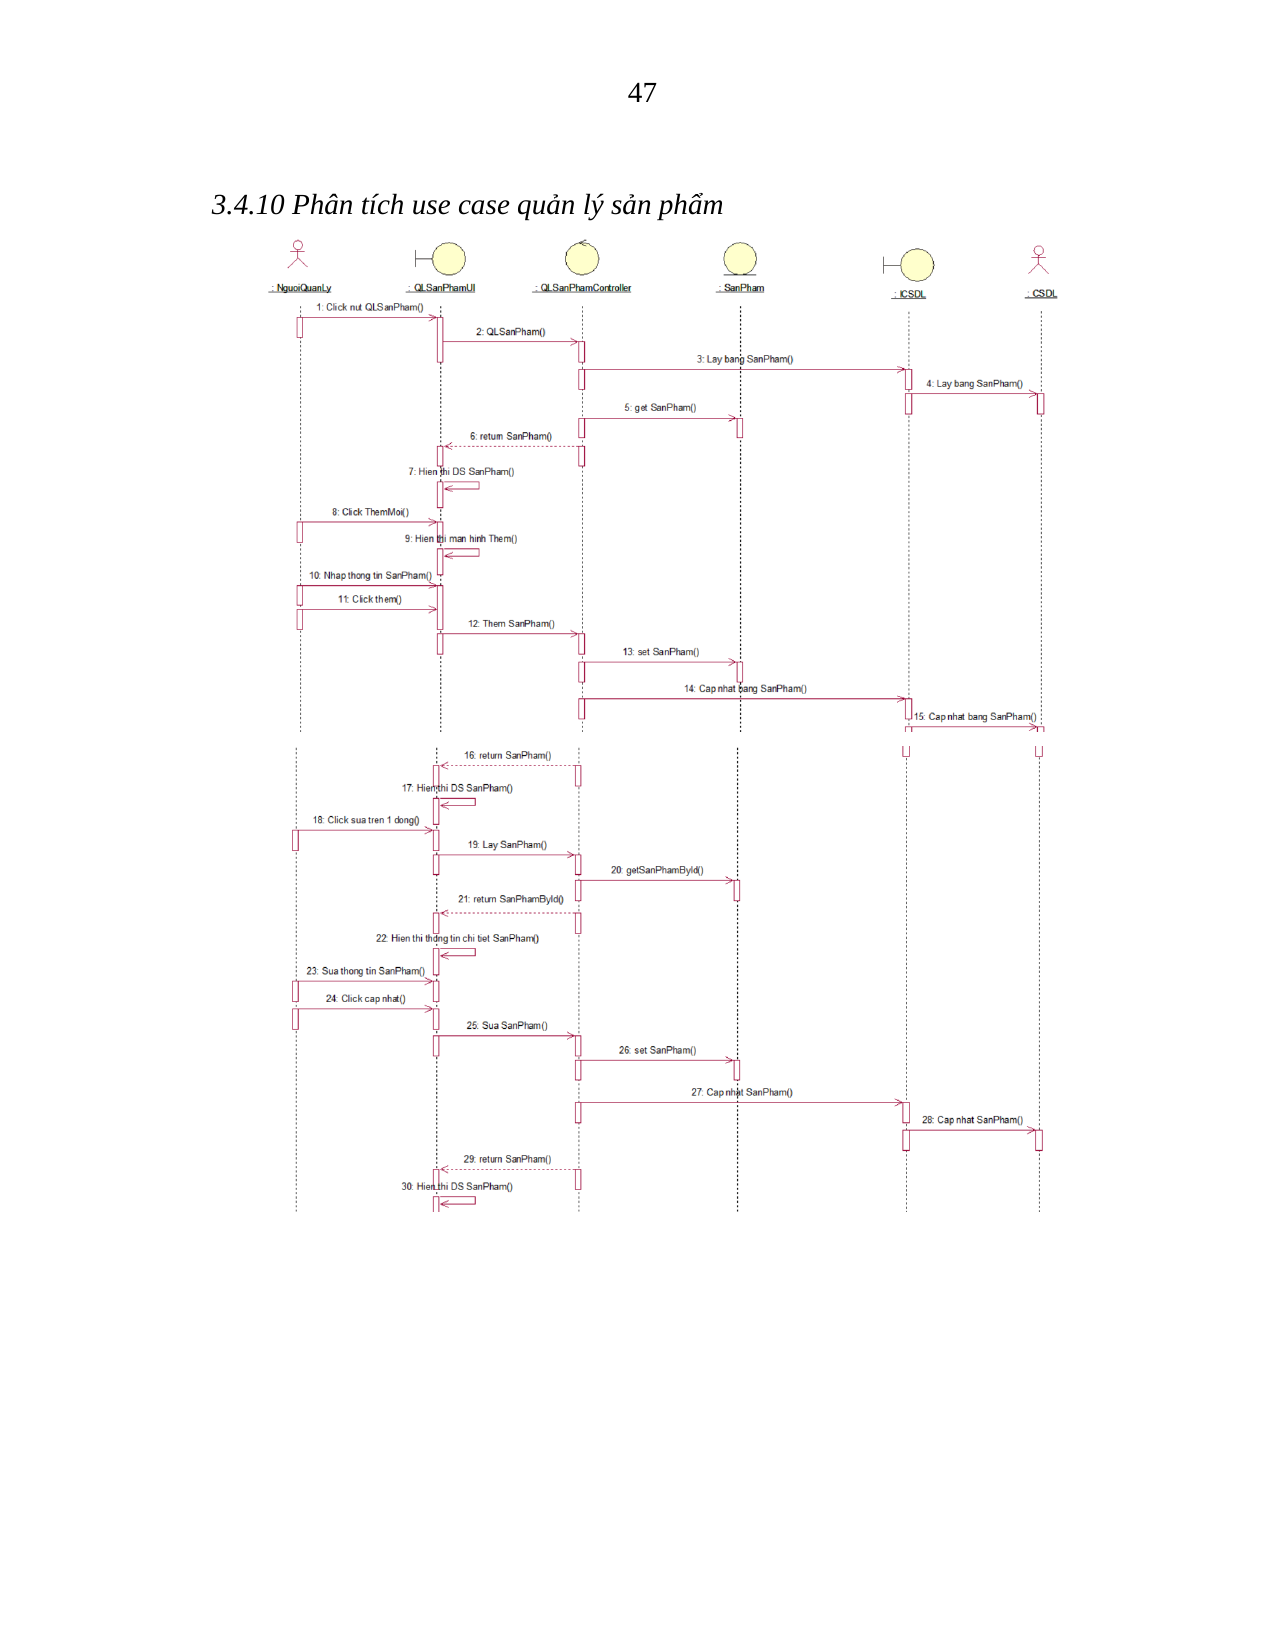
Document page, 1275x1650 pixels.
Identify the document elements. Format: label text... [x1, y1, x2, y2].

picture [262, 746, 1067, 1212]
text 3.4.10 Phân tích use case quản lý sản phẩm [204, 187, 1125, 220]
picture [266, 237, 1063, 732]
